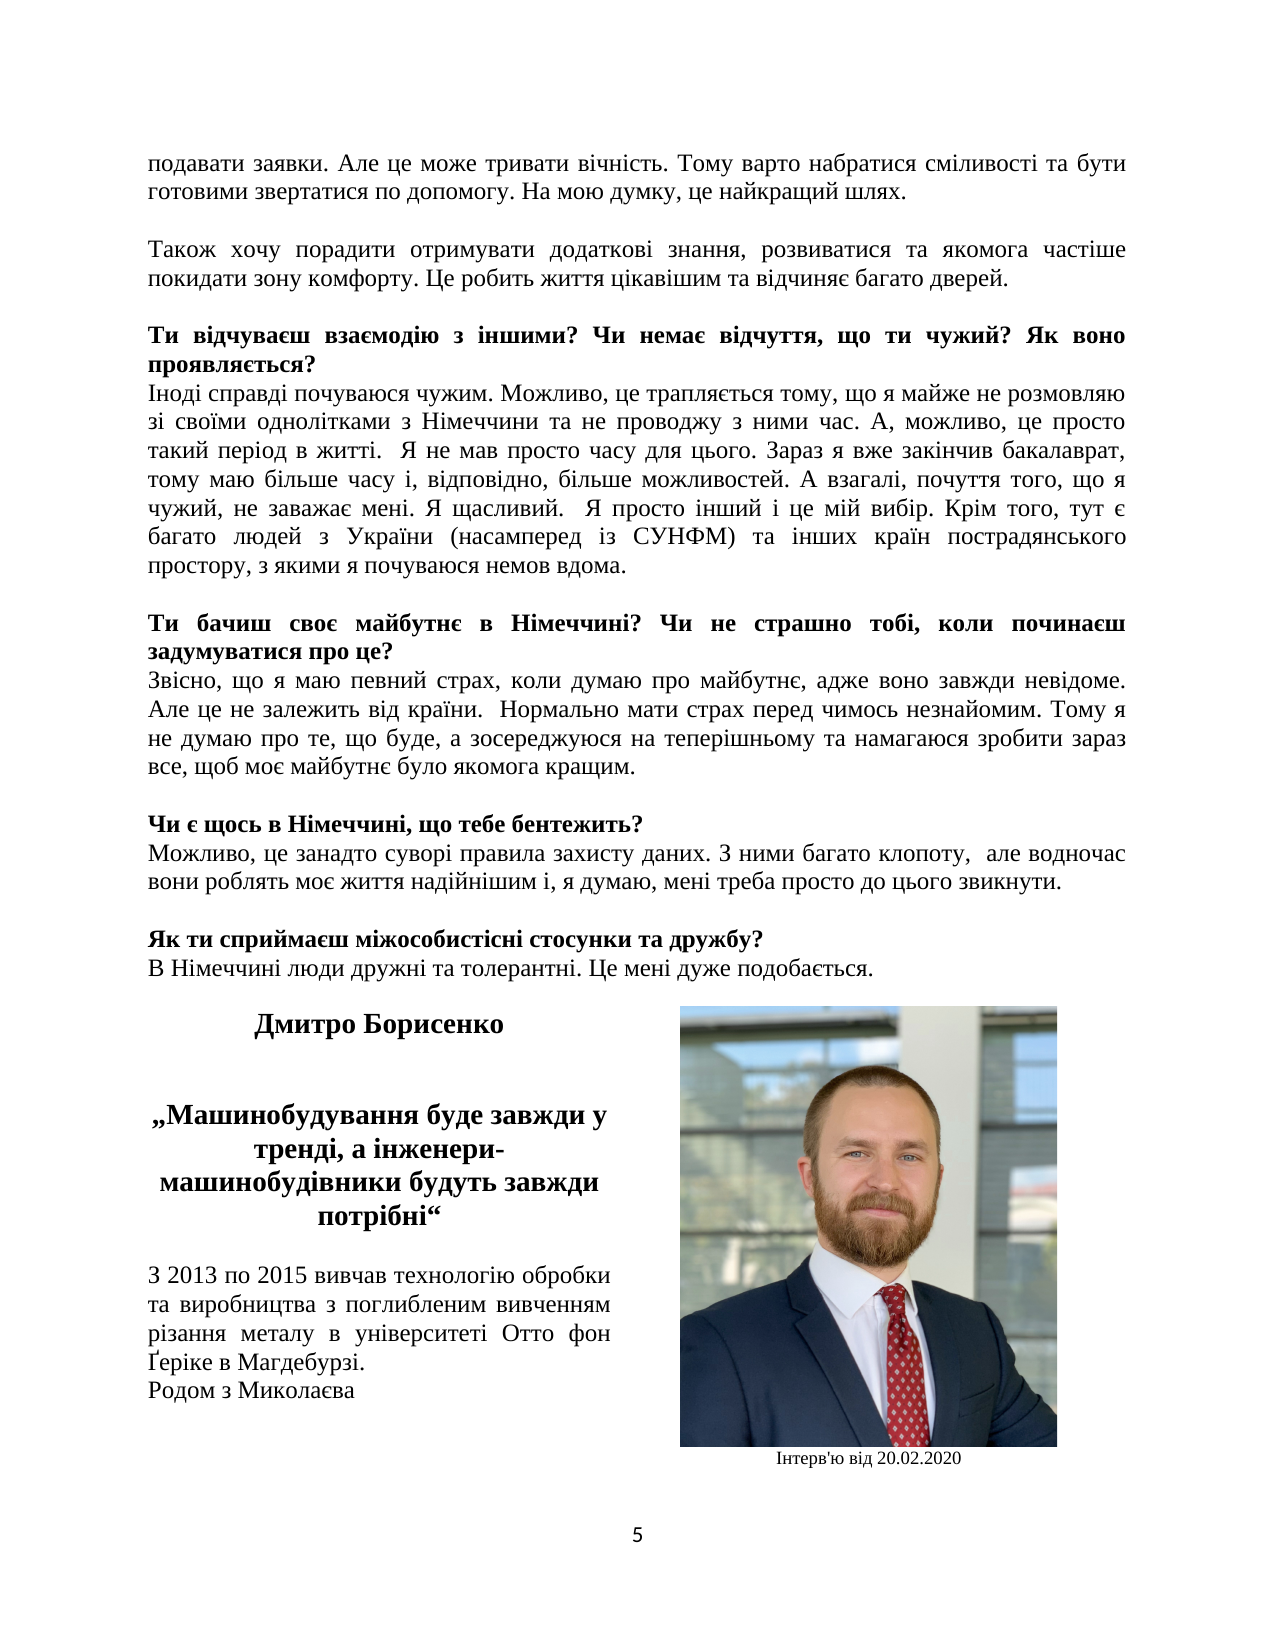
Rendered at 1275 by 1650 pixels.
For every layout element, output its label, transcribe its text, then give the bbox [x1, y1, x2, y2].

text Як ти сприймаєш міжособистісні стосунки та дружбу? [148, 924, 1127, 953]
text Ти відчуваєш взаємодію з іншими? Чи немає відчуття, що ти чужий? Як воно проявляється? [148, 320, 1127, 378]
picture [680, 1006, 1058, 1447]
text Можливо, це занадто суворі правила захисту даних. З ними багато клопоту, але водночас вони роблять моє життя надійнішим і, я думаю, мені треба просто до цього звикнути. [148, 838, 1127, 895]
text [148, 148, 1127, 205]
text В Німеччині люди дружні та толерантні. Це мені дуже подобається. [148, 953, 1127, 981]
text Іноді справді почуваюся чужим. Можливо, це трапляється тому, що я майже не розмовляю зі своїми однолітками з Німеччини та не проводжу з ними час. А, можливо, це просто такий період в житті. Я не мав просто часу для цього. Зараз я вже закінчив бакалаврат, тому маю більше часу і, відповідно, більше можливостей. А взагалі, почуття того, що я чужий, не заважає мені. Я щасливий. Я просто інший і це мій вибір. Крім того, тут є багато людей з України (насамперед із СУНФМ) та інших країн пострадянського простору, з якими я почуваюся немов вдома. [148, 378, 1127, 579]
text Звісно, що я маю певний страх, коли думаю про майбутнє, адже воно завжди невідоме. Але це не залежить від країни. Нормально мати страх перед чимось незнайомим. Тому я не думаю про те, що буде, а зосереджуюся на теперішньому та намагаюся зробити зараз все, щоб моє майбутнє було якомога кращим. [148, 665, 1127, 780]
text Ти бачиш своє майбутнє в Німеччині? Чи не страшно тобі, коли починаєш задумуватися про це? [148, 608, 1127, 665]
text Чи є щось в Німеччині, що тебе бентежить? [148, 809, 1127, 838]
table_header Дмитро Борисенко „Машинобудування буде завжди у тренді, а інженери-машинобудівники будуть завжди потрібні“ З 2013 по 2015 вивчав технологію обробки та виробництва з поглибленим вивченням різання металу в університеті Отто фон Ґеріке в Магдебурзі. Родом з Миколаєва [136, 1006, 622, 1468]
table_header Інтерв'ю від 20.02.2020 [622, 1006, 1115, 1468]
text Також хочу порадити отримувати додаткові знання, розвиватися та якомога частіше покидати зону комфорту. Це робить життя цікавішим та відчиняє багато дверей. [148, 234, 1127, 291]
